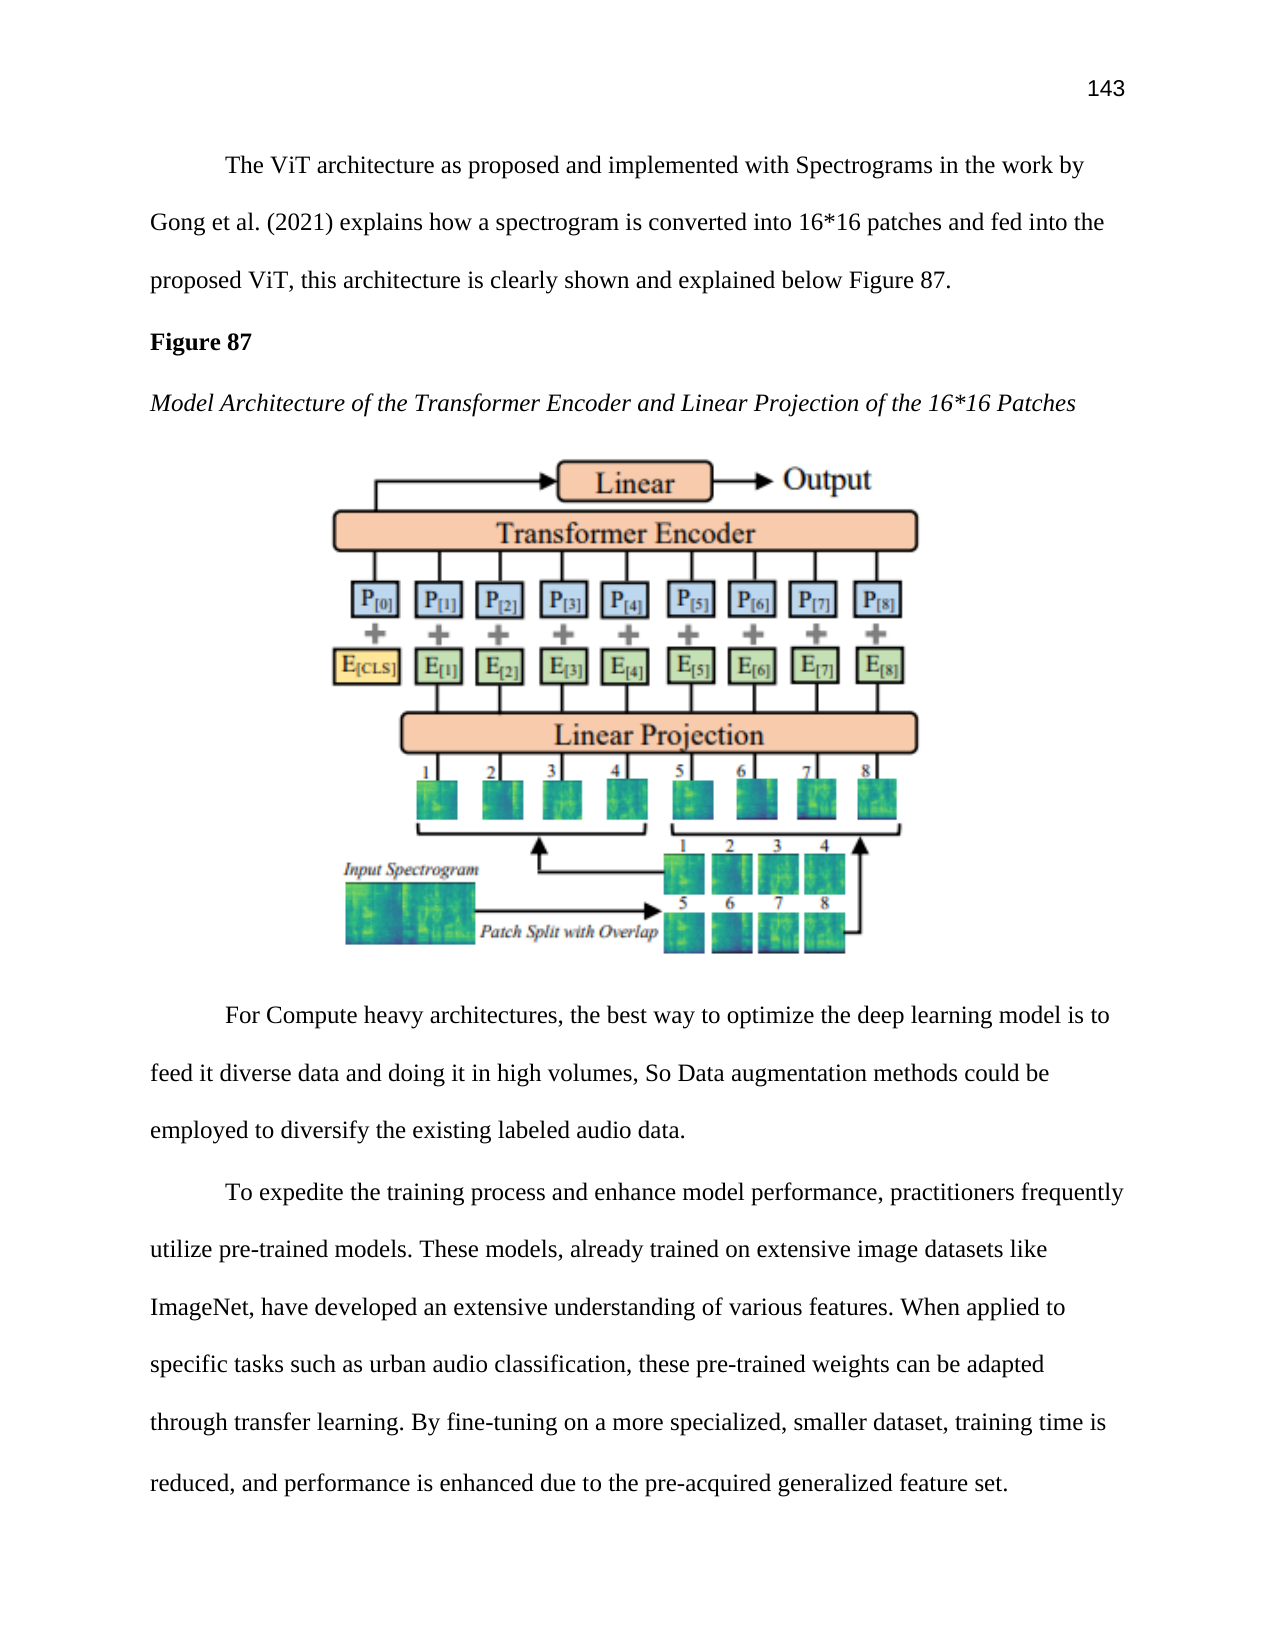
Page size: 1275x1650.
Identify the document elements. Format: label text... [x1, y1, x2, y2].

text To expedite the training process and enhance model performance, practitioners frequently utilize pre-trained models. These models, already trained on extensive image datasets like ImageNet, have developed an extensive understanding of various features. When applied to specific tasks such as urban audio classification, these pre-trained weights can be adapted through transfer learning. By fine-tuning on a more specialized, smaller dataset, training time is [150, 1177, 1125, 1436]
text For Compute heavy architectures, the best way to optimize the deep learning model is to feed it diverse data and doing it in high volumes, So Data augmentation methods could be employed to diversify the existing labeled audio data. [150, 1000, 1125, 1144]
text The ViT architecture as proposed and implemented with Spectrograms in the work by Gong et al. (2021) explains how a spectrogram is converted into 16*16 patches and fed into the proposed ViT, this architecture is clearly shown and explained below Figure 87. [150, 150, 1125, 294]
text Figure 87 [150, 327, 1125, 355]
picture [273, 450, 1002, 970]
text reduced, and performance is enhanced due to the pre-acquired generalized feature set. [150, 1468, 1125, 1497]
text Model Architecture of the Transformer Encoder and Linear Projection of the 16*16 Patches [150, 388, 1125, 417]
